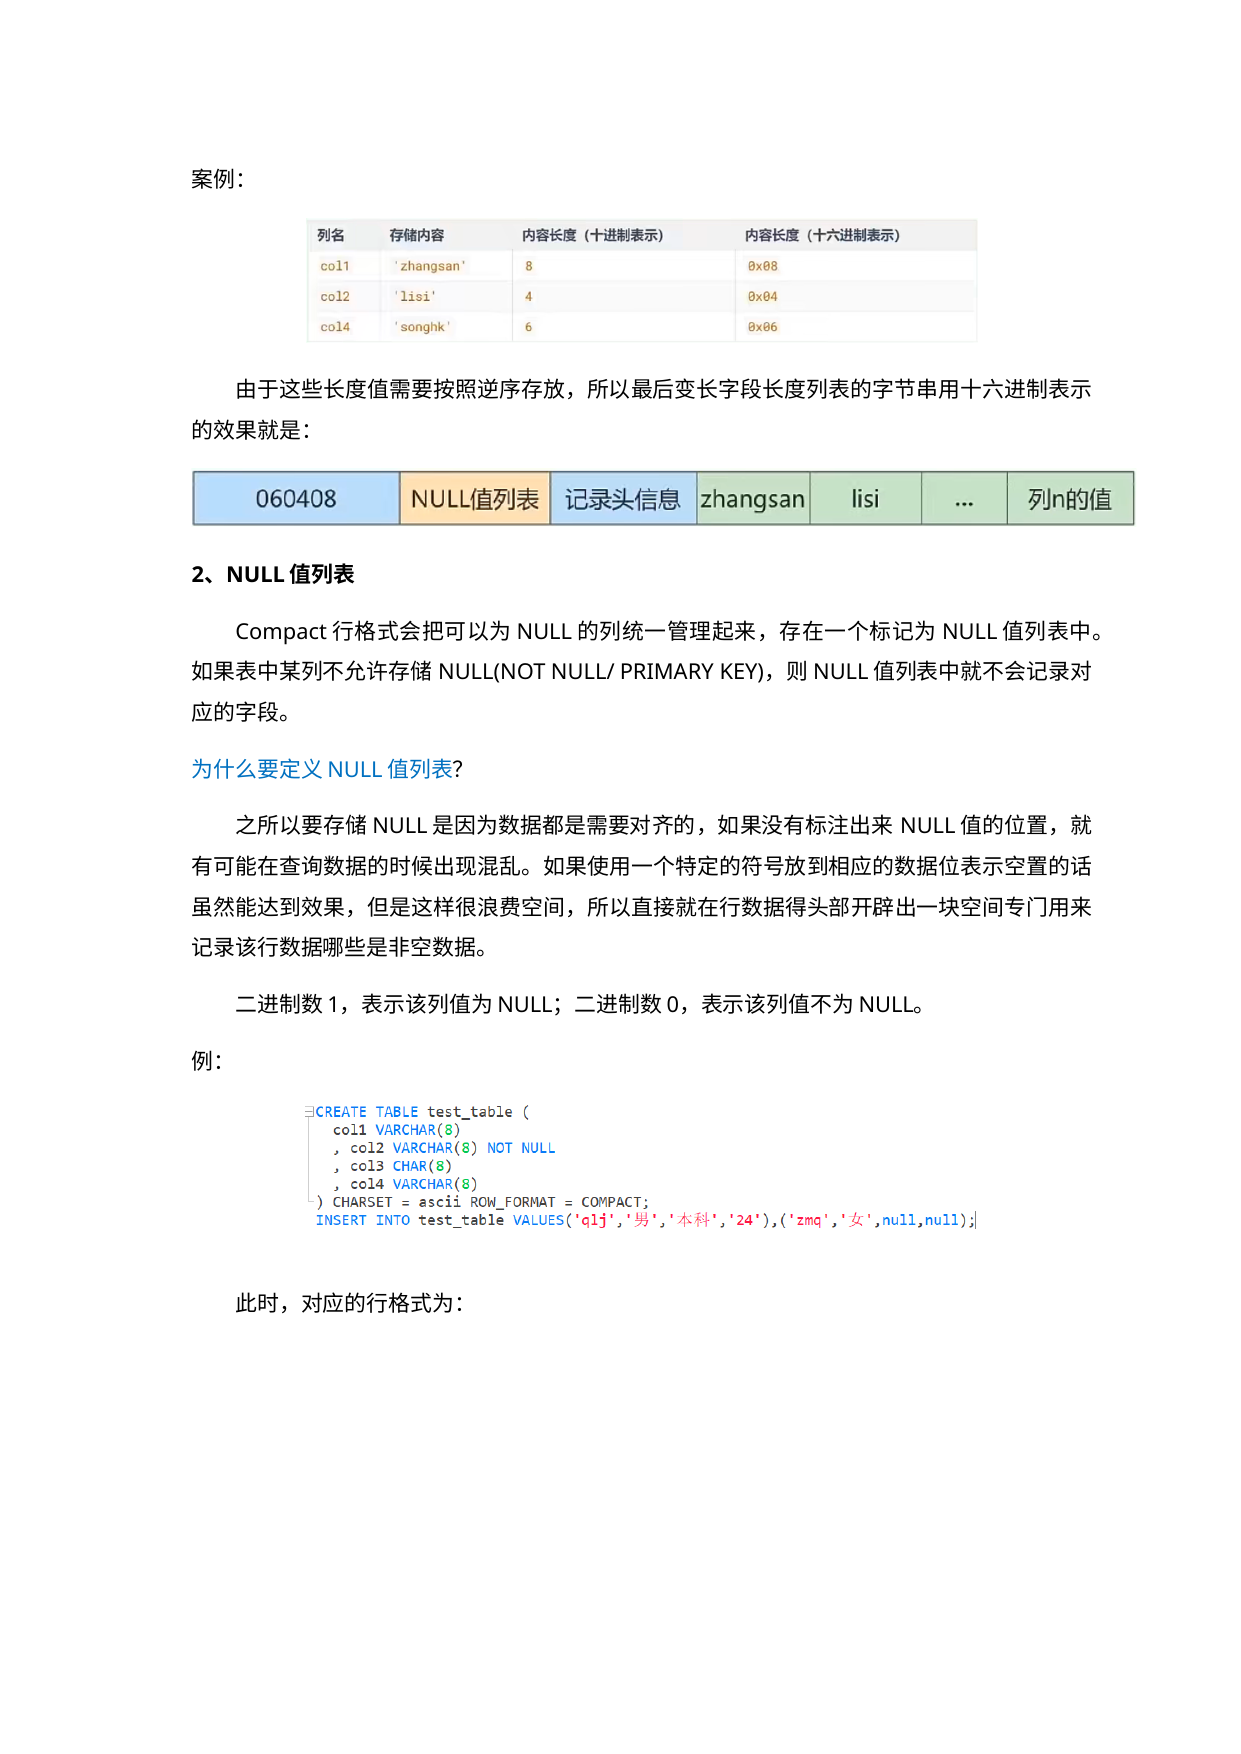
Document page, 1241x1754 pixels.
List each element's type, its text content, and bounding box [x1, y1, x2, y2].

text 2、NULL值列表 [148, 557, 1092, 589]
text 之所以要存储NULL是因为数据都是需要对齐的，如果没有标注出来NULL值的位置，就有可能在查询数据的时候出现混乱。如果使用一个特定的符号放到相应的数据位表示空置的话，虽然能达到效果，但是这样很浪费空间，所以直接就在行数据得头部开辟出一块空间专门用来记录该行数据哪些是非空数据。 [191, 808, 1092, 962]
text Compact行格式会把可以为NULL的列统一管理起来，存在一个标记为NULL值列表中。如果表中某列不允许存储 NULL(NOT NULL/ PRIMARY KEY)，则 NULL值列表中就不会记录对应的字段。 [191, 613, 1092, 727]
picture [191, 468, 1137, 527]
picture [306, 218, 978, 343]
text 二进制数1，表示该列值为NULL；二进制数0，表示该列值不为NULL。 [191, 987, 1092, 1019]
text 例： [148, 1043, 1092, 1076]
text 为什么要定义NULL值列表？ [148, 751, 1092, 784]
picture [305, 1100, 979, 1231]
text 由于这些长度值需要按照逆序存放，所以最后变长字段长度列表的字节串用十六进制表示的效果就是： [191, 372, 1092, 445]
text 案例： [148, 162, 1092, 194]
text 此时，对应的行格式为： [191, 1285, 1092, 1318]
